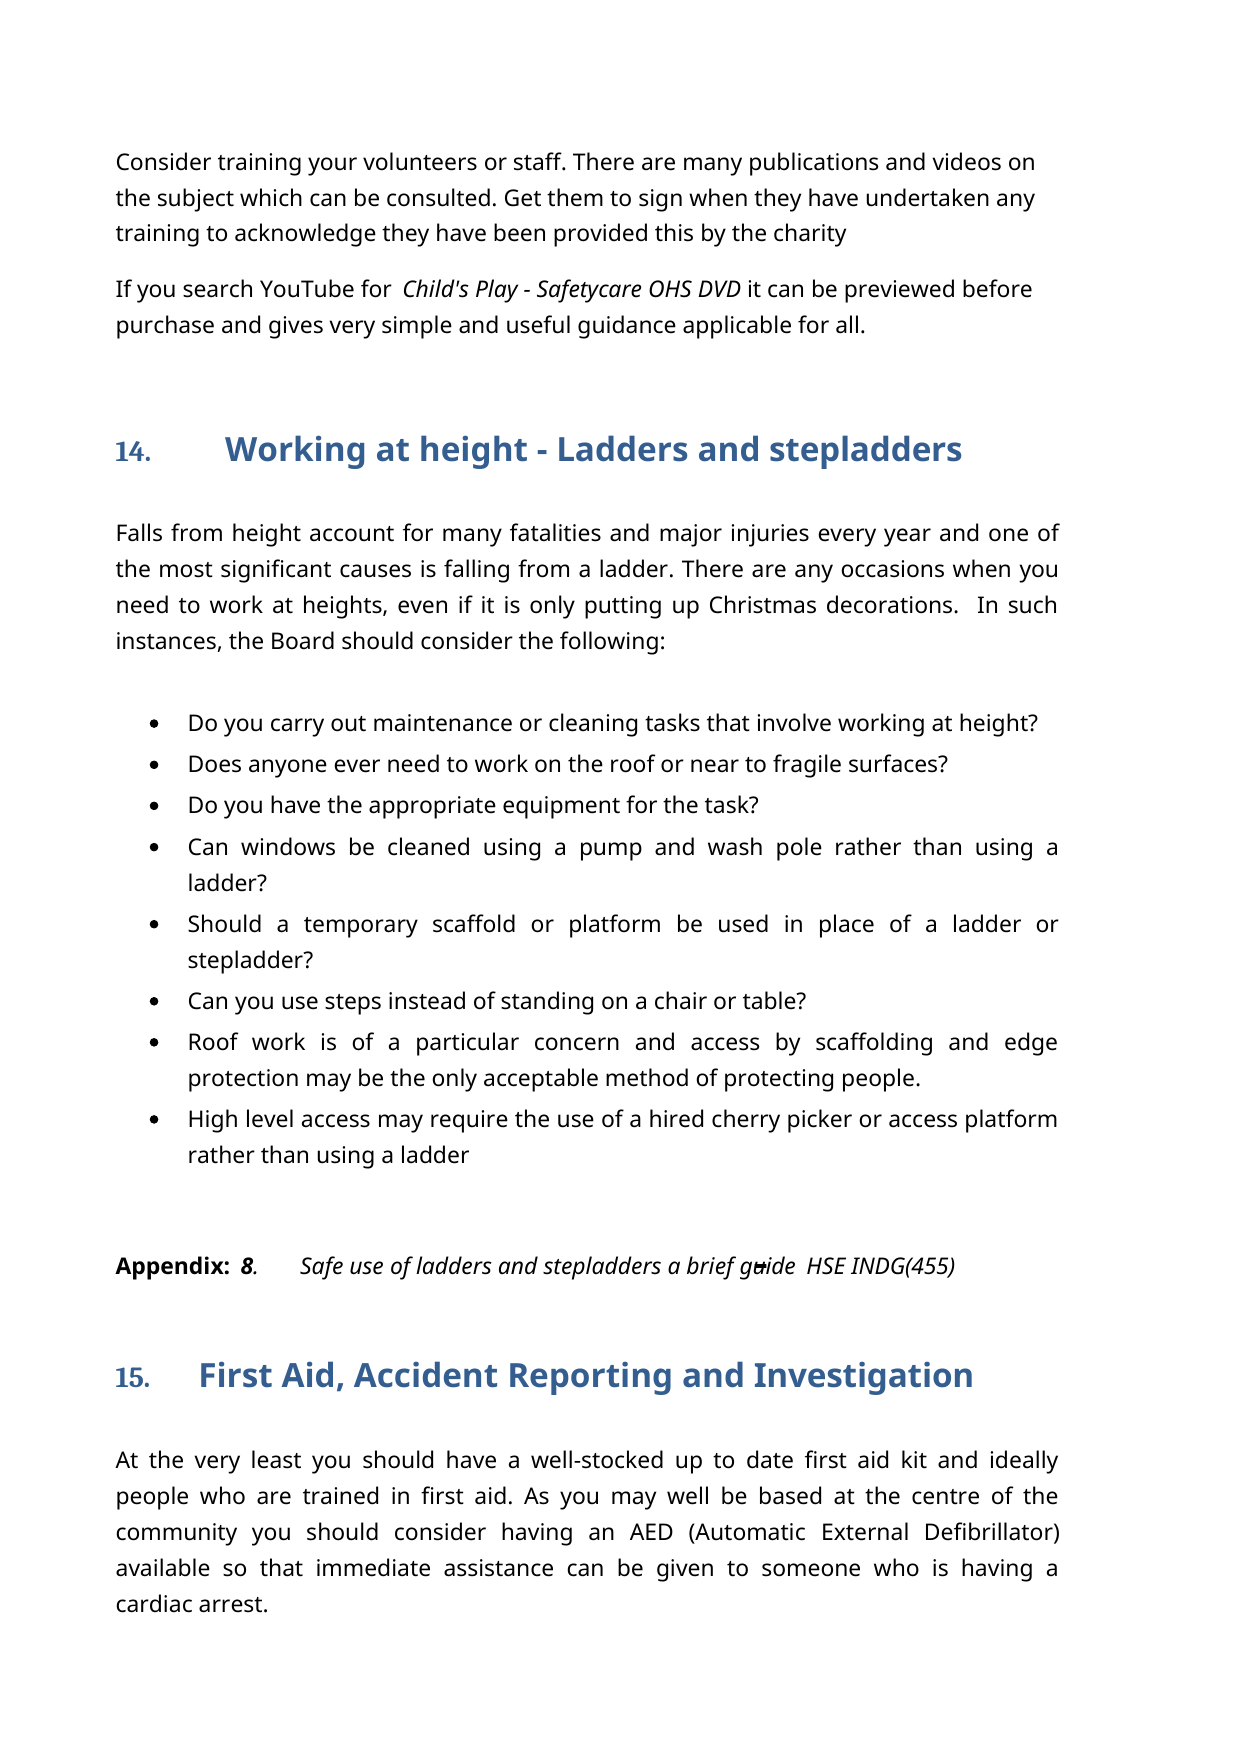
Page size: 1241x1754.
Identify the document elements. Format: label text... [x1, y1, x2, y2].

list Can you use steps instead of standing on a chair or table? [150, 985, 1060, 1016]
list Roof work is of a particular concern and access by scaffolding and edge protection may be the only acceptable method of protecting people. [150, 1026, 1060, 1093]
text Consider training your volunteers or staff. There are many publications and videos on the subject which can be consulted. Get them to sign when they have undertaken any training to acknowledge they have been provided this by the charity [115, 146, 1060, 249]
list Can windows be cleaned using a pump and wash pole rather than using a ladder? [150, 831, 1060, 898]
list Working at height - Ladders and stepladders [115, 425, 1060, 471]
text If you search YouTube for Child's Play - Safetycare OHS DVD it can be previewed before purchase and gives very simple and useful guidance applicable for all. [115, 273, 1060, 341]
text Falls from height account for many fatalities and major injuries every year and one of the most significant causes is falling from a ladder. There are any occasions when you need to work at heights, even if it is only putting up Christmas decorations. In such instances, the Board should consider the following: [115, 517, 1060, 656]
list Do you carry out maintenance or cleaning tasks that involve working at height? [150, 707, 1060, 738]
list High level access may require the use of a hired cherry picker or access platform rather than using a ladder [150, 1103, 1060, 1170]
list Should a temporary scaffold or platform be used in place of a ladder or stepladder? [150, 908, 1060, 975]
list Does anyone ever need to work on the roof or near to fragile surfaces? [150, 748, 1060, 779]
list First Aid, Accident Reporting and Investigation [115, 1352, 1060, 1397]
text At the very least you should have a well-stocked up to date first aid kit and ideally people who are trained in first aid. As you may well be based at the centre of the community you should consider having an AED (Automatic External Defibrillator) available so that immediate assistance can be given to someone who is having a cardiac arrest. [115, 1444, 1060, 1619]
text Appendix: 8. Safe use of ladders and stepladders a brief guide HSE INDG(455) [115, 1250, 1060, 1281]
list Do you have the appropriate equipment for the task? [150, 789, 1060, 821]
